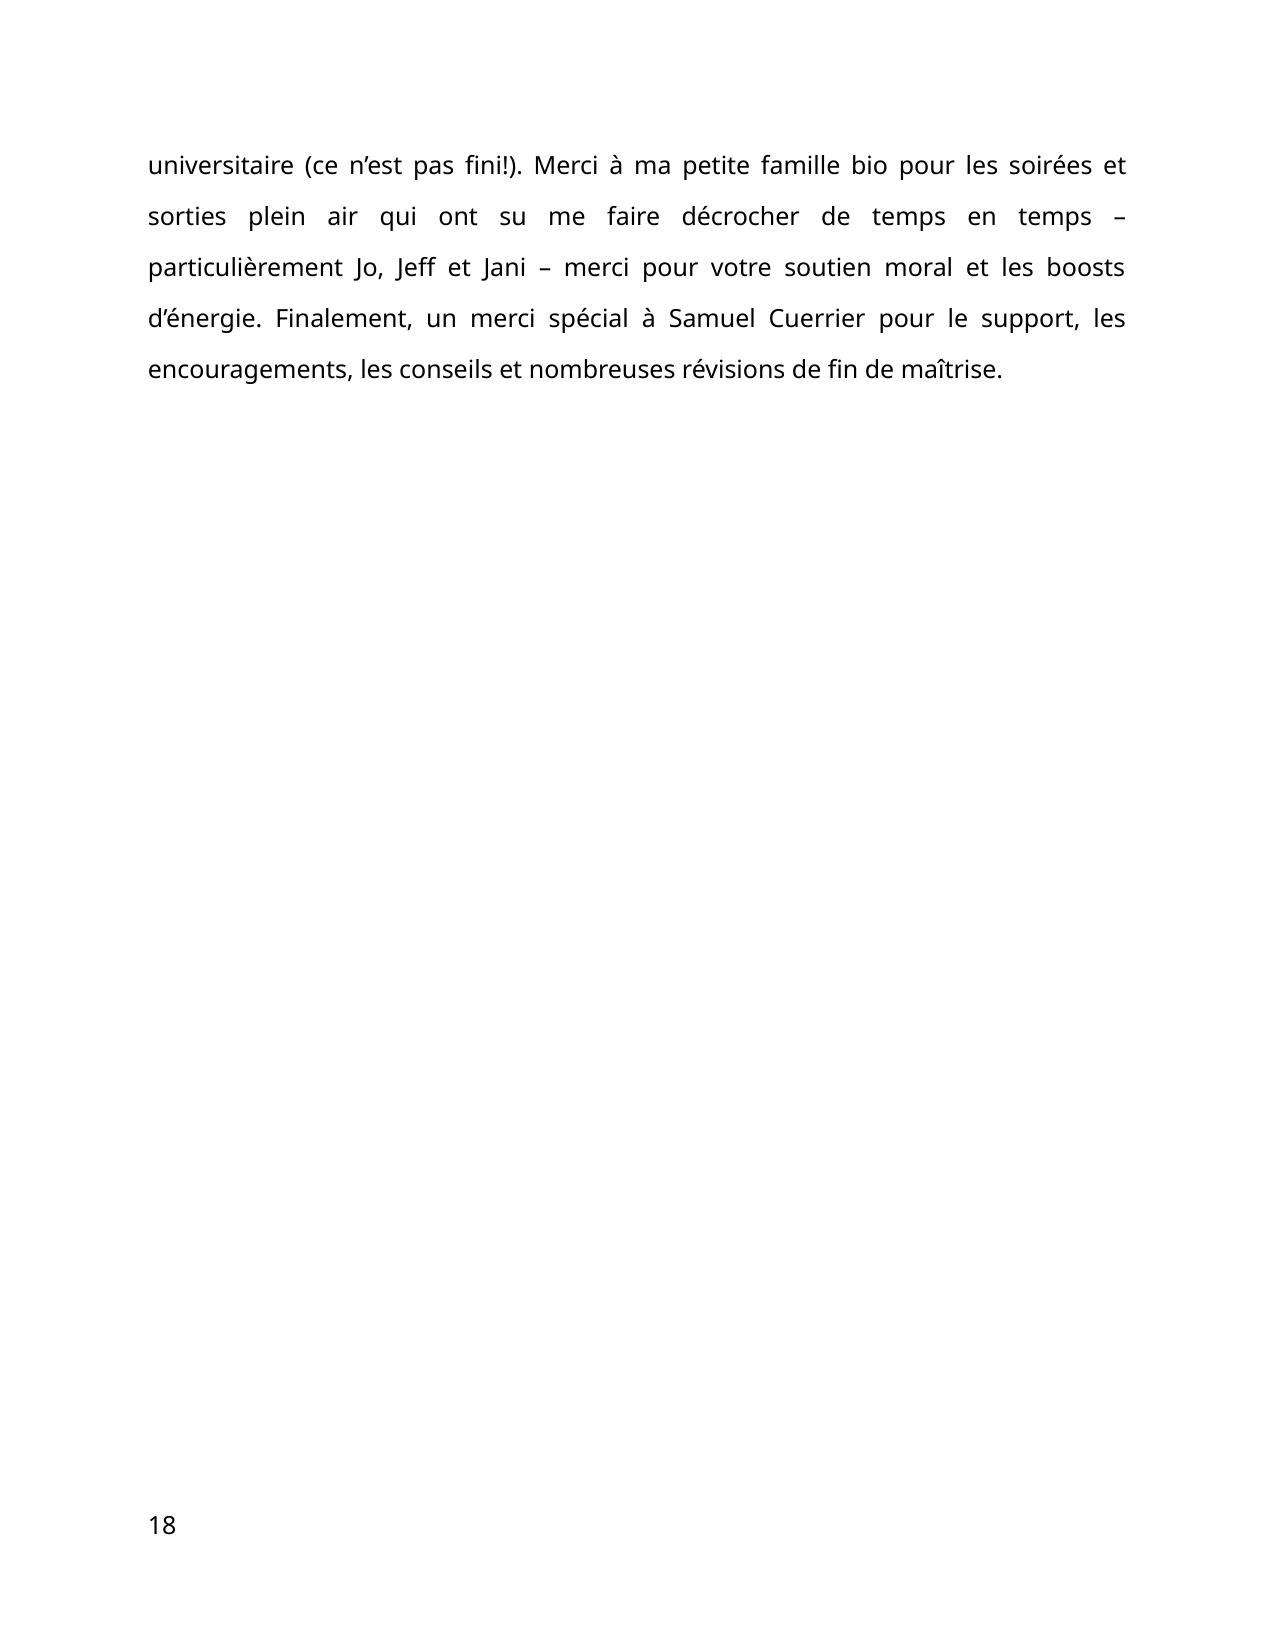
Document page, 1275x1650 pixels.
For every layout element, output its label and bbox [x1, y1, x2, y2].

text [148, 148, 1127, 386]
